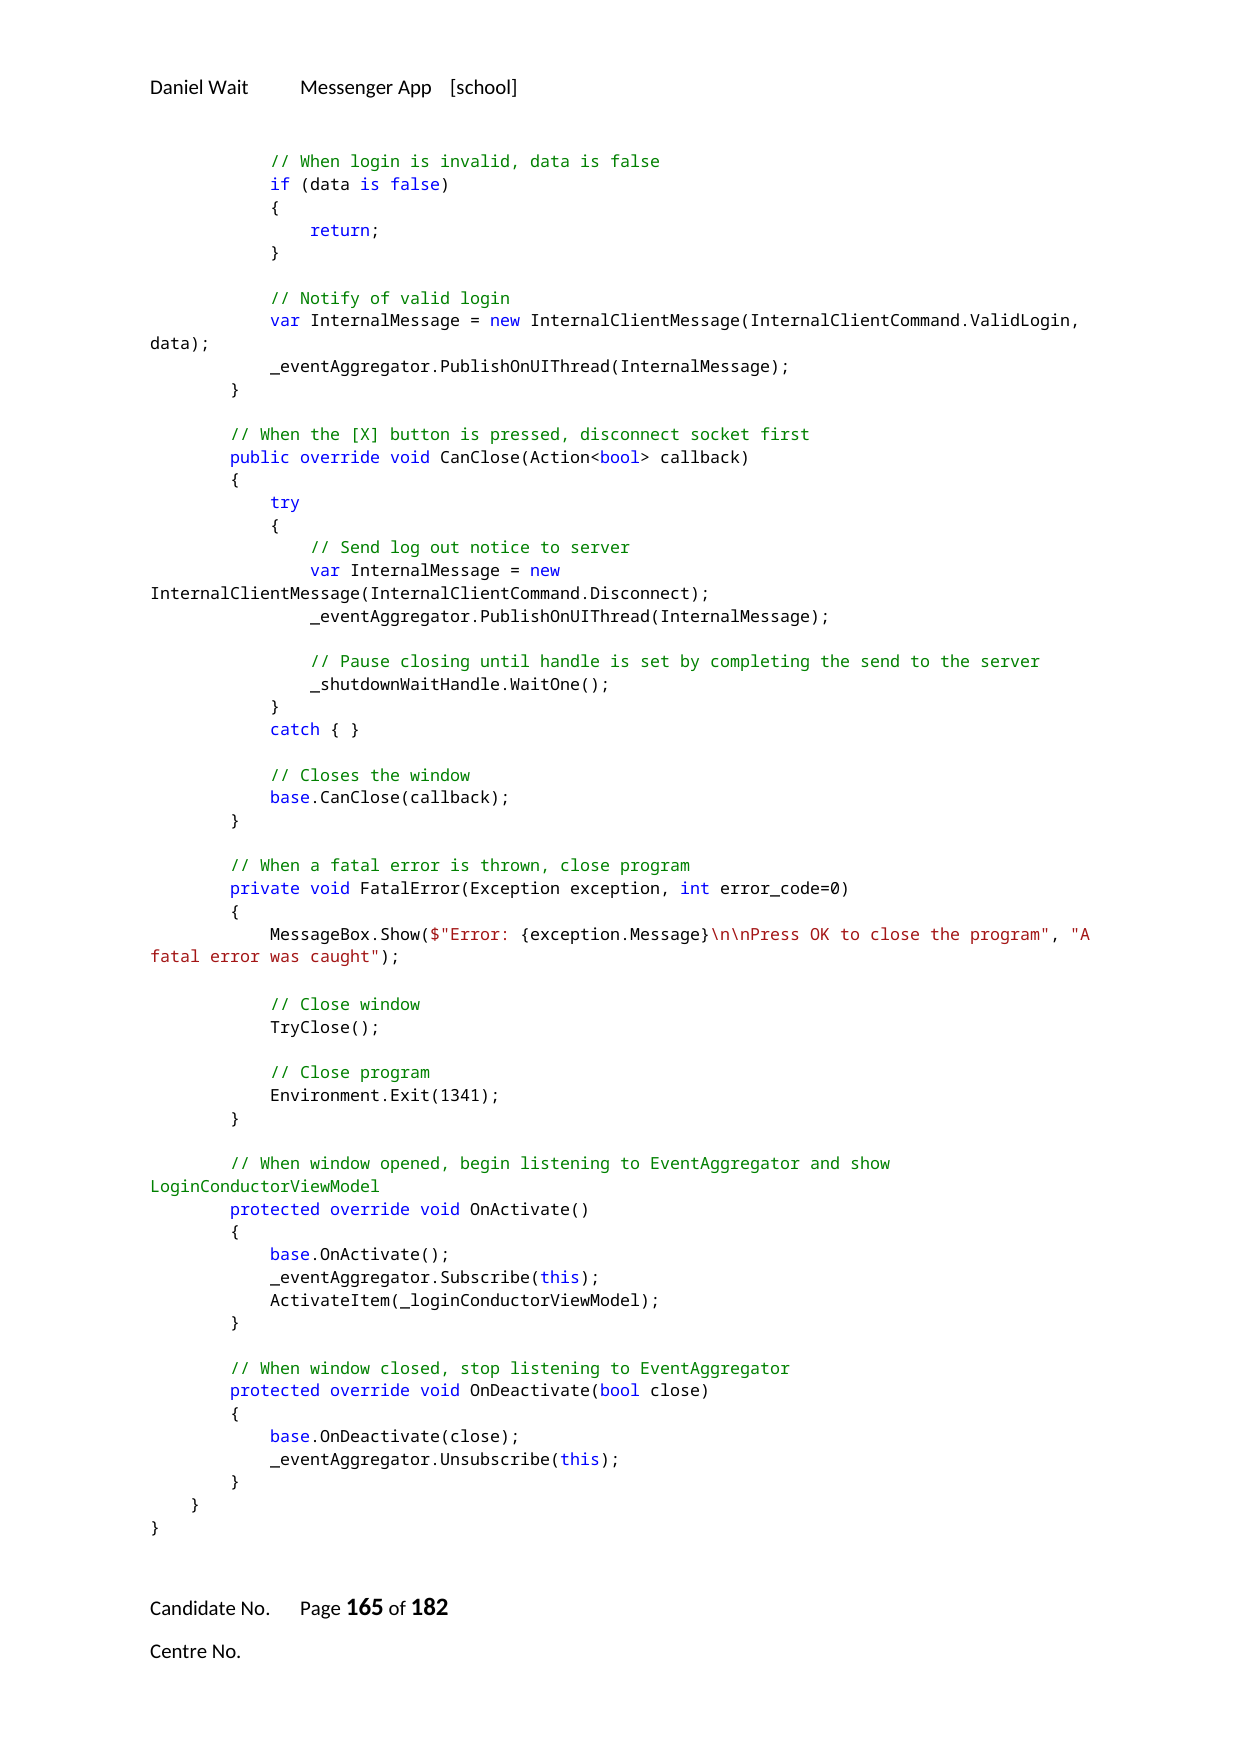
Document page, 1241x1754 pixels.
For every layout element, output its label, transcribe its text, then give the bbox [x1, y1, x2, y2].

text return; [150, 218, 1090, 241]
text _eventAggregator.Subscribe(this); [150, 1265, 1090, 1288]
text // When the [X] button is pressed, disconnect socket first [150, 422, 1090, 445]
text // Close window [150, 993, 1090, 1016]
text try [150, 491, 1090, 513]
text { [150, 195, 1090, 218]
text Environment.Exit(1341); [150, 1084, 1090, 1106]
text // Close program [150, 1061, 1090, 1084]
text _eventAggregator.Unsubscribe(this); [150, 1447, 1090, 1470]
text // When window opened, begin listening to EventAggregator and show LoginConductorViewModel [150, 1152, 1090, 1197]
text // Send log out notice to server [150, 536, 1090, 559]
text _shutdownWaitHandle.WaitOne(); [150, 672, 1090, 695]
text } [150, 1470, 1090, 1492]
text _eventAggregator.PublishOnUIThread(InternalMessage); [150, 604, 1090, 627]
text ActivateItem(_loginConductorViewModel); [150, 1288, 1090, 1311]
text // When window closed, stop listening to EventAggregator [150, 1356, 1090, 1379]
text // When a fatal error is thrown, close program [150, 854, 1090, 877]
text _eventAggregator.PublishOnUIThread(InternalMessage); [150, 354, 1090, 377]
text var InternalMessage = new InternalClientMessage(InternalClientCommand.ValidLogin, data); [150, 309, 1090, 354]
text { [150, 899, 1090, 922]
text } [150, 1311, 1090, 1333]
text MessageBox.Show($"Error: {exception.Message}\n\nPress OK to close the program", "A fatal error was caught"); [150, 922, 1090, 967]
text base.CanClose(callback); [150, 786, 1090, 808]
text } [150, 808, 1090, 831]
text { [150, 1220, 1090, 1243]
text // Closes the window [150, 763, 1090, 786]
text // Pause closing until handle is set by completing the send to the server [150, 649, 1090, 672]
text { [150, 468, 1090, 491]
text if (data is false) [150, 173, 1090, 195]
text TryClose(); [150, 1016, 1090, 1038]
text var InternalMessage = new InternalClientMessage(InternalClientCommand.Disconnect); [150, 559, 1090, 604]
text } [150, 695, 1090, 718]
text { [150, 513, 1090, 536]
text catch { } [150, 718, 1090, 740]
text protected override void OnActivate() [150, 1197, 1090, 1220]
text base.OnDeactivate(close); [150, 1424, 1090, 1447]
text } [150, 377, 1090, 400]
text } [150, 1515, 1090, 1538]
text // When login is invalid, data is false [150, 150, 1090, 173]
text { [150, 1402, 1090, 1424]
text public override void CanClose(Action<bool> callback) [150, 445, 1090, 468]
text } [150, 1492, 1090, 1515]
text } [150, 1106, 1090, 1129]
text base.OnActivate(); [150, 1243, 1090, 1265]
text private void FatalError(Exception exception, int error_code=0) [150, 877, 1090, 899]
text // Notify of valid login [150, 286, 1090, 309]
text } [150, 241, 1090, 263]
text protected override void OnDeactivate(bool close) [150, 1379, 1090, 1402]
